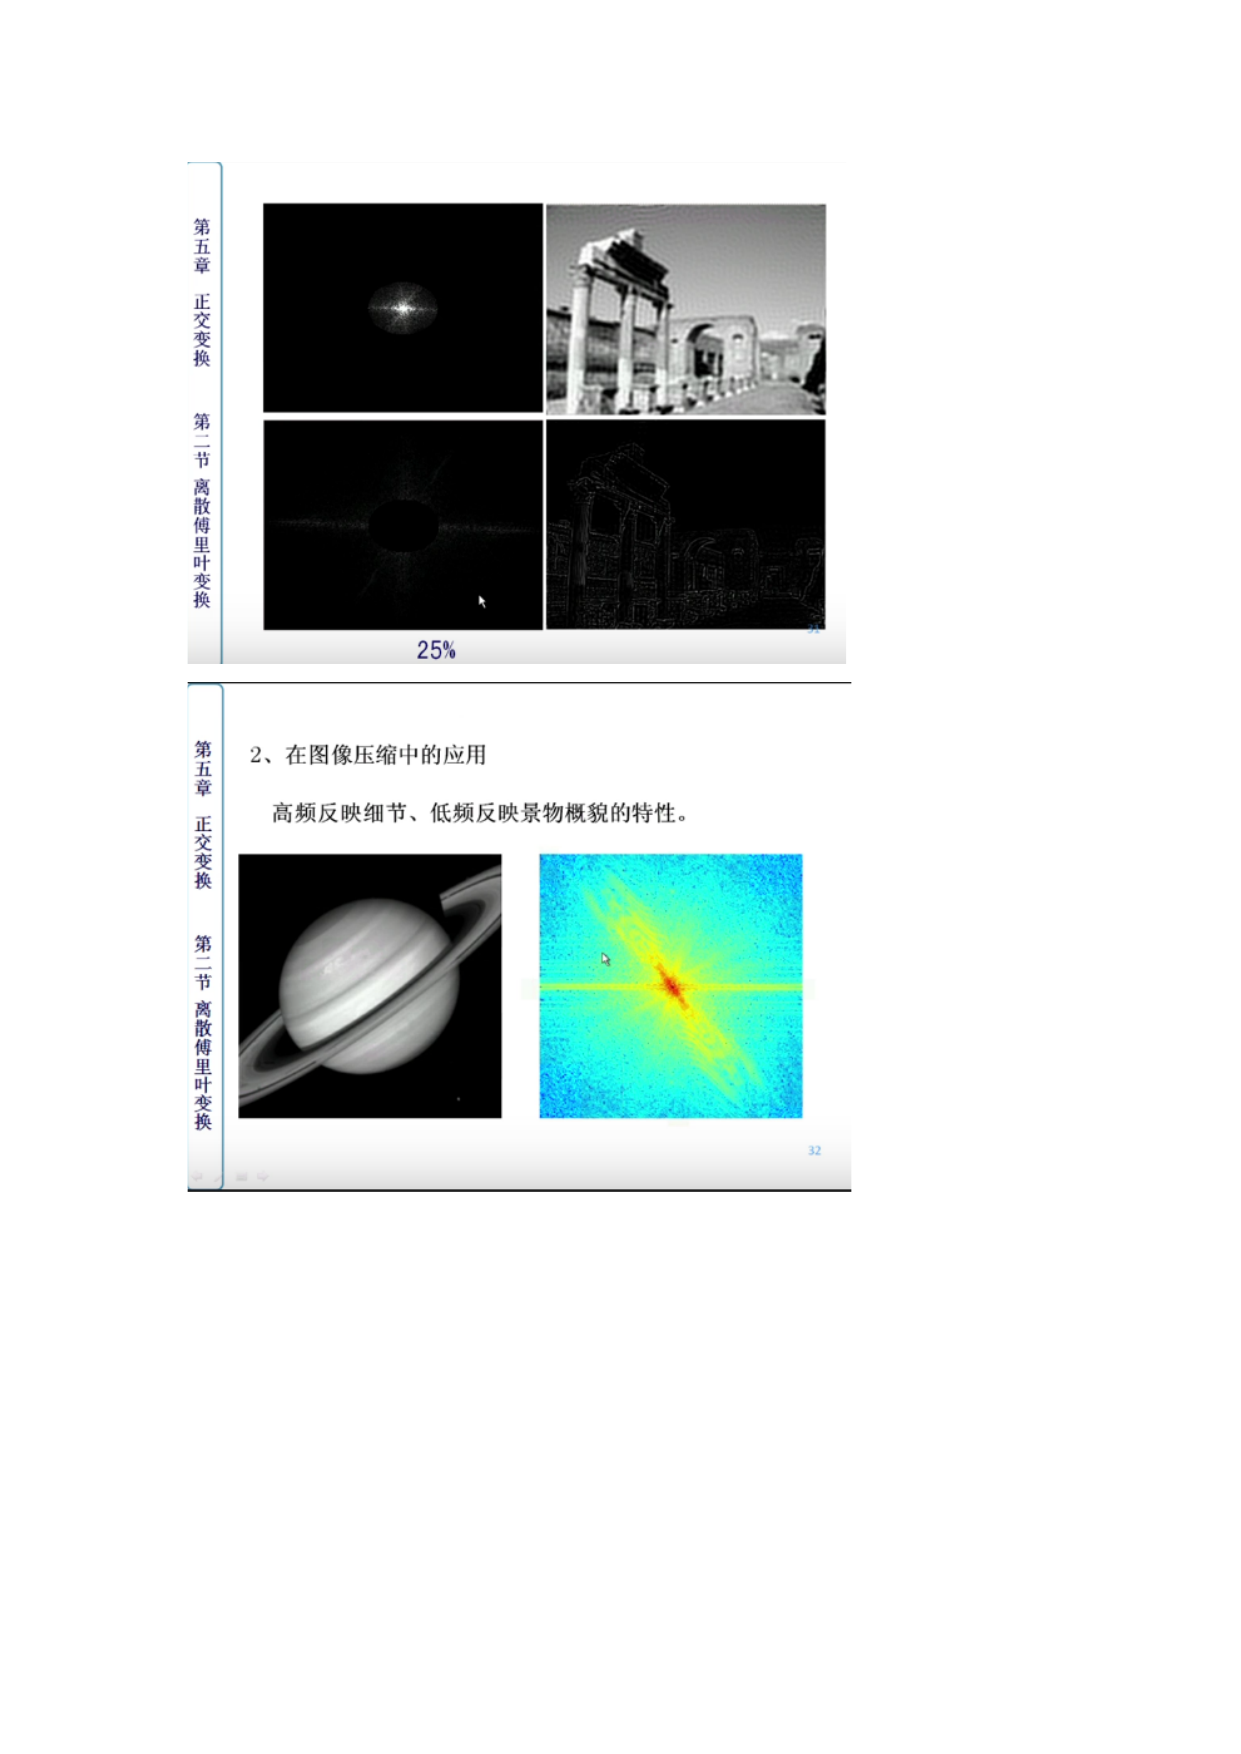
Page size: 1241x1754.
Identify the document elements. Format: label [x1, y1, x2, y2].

picture [187, 682, 852, 1192]
picture [187, 162, 847, 664]
